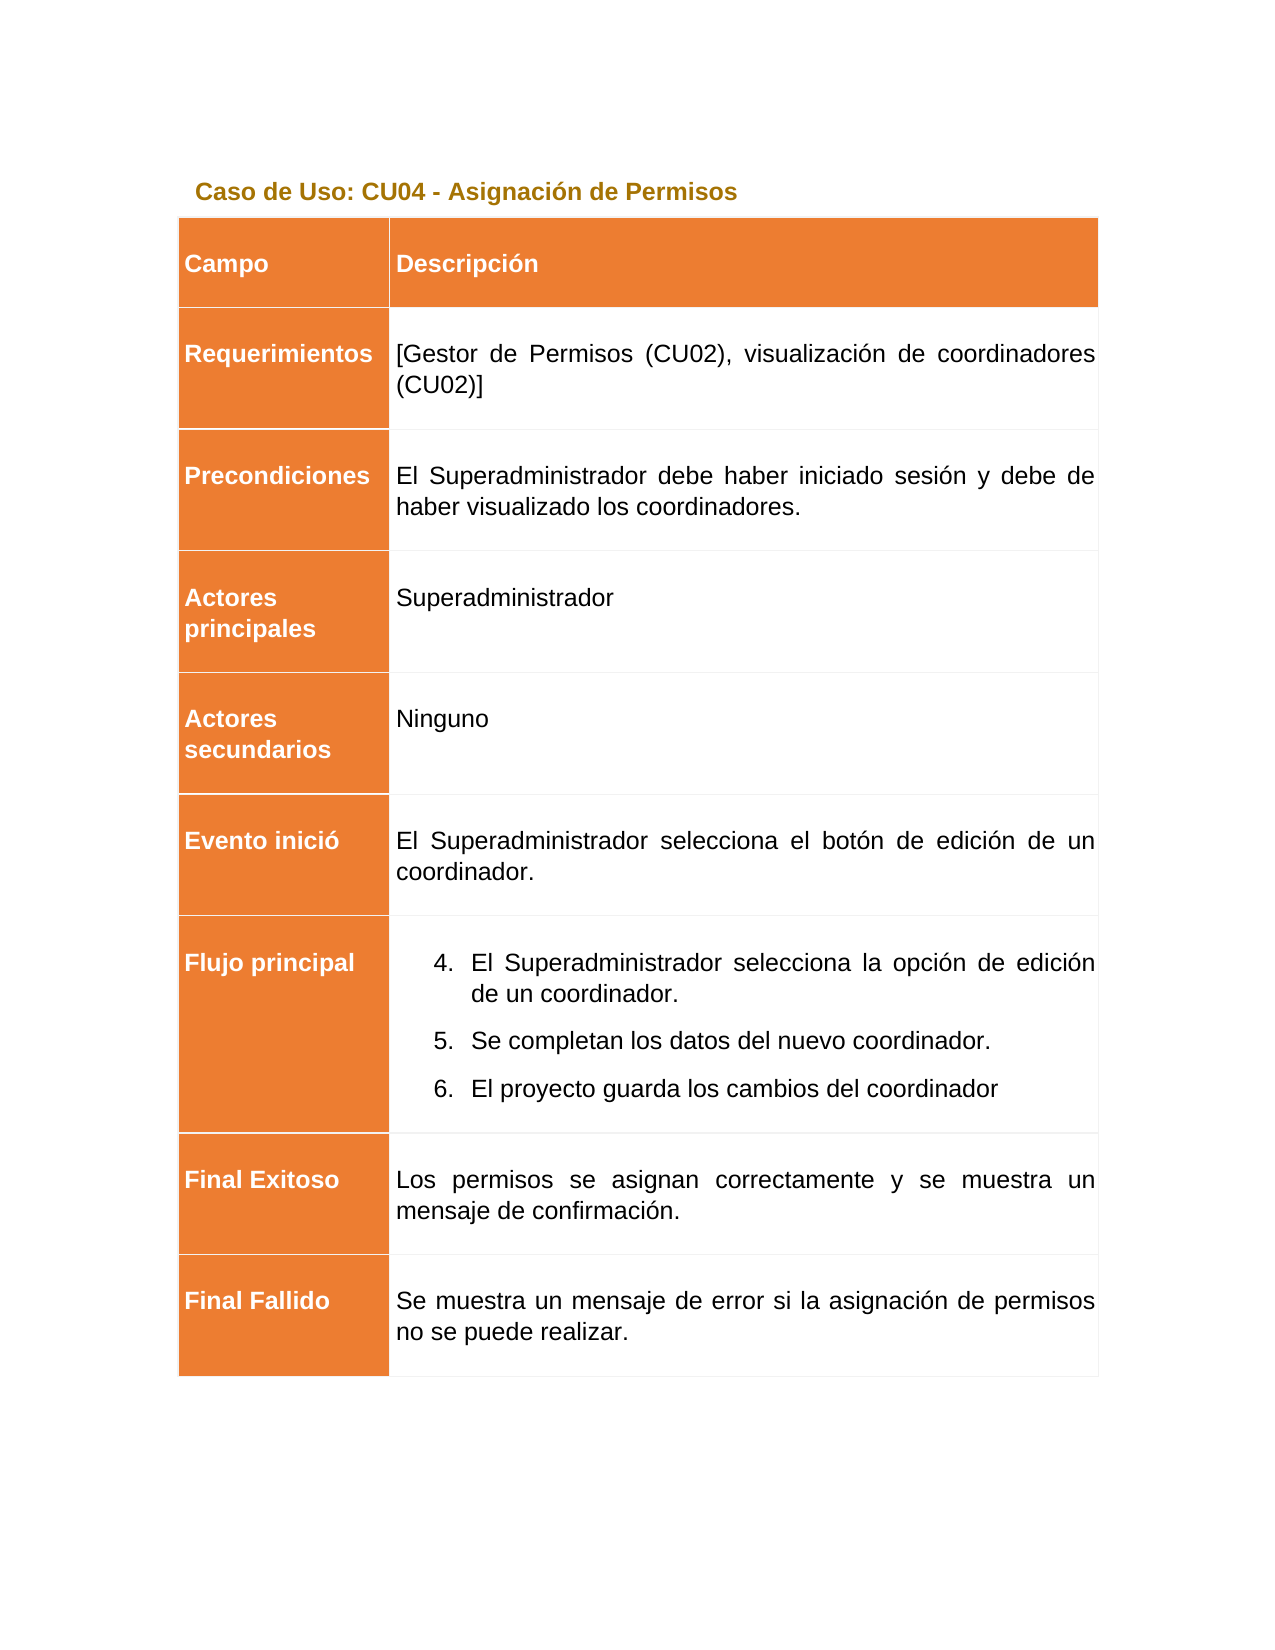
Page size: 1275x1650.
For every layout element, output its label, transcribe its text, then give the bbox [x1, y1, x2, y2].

table_cell Flujo principal [179, 916, 389, 1132]
table_cell Final Fallido [179, 1255, 389, 1376]
table_cell Requerimientos [179, 308, 389, 428]
table_cell El Superadministrador selecciona el botón de edición de un coordinador. [390, 795, 1098, 915]
table_cell Superadministrador [390, 551, 1098, 672]
table_cell El Superadministrador debe haber iniciado sesión y debe de haber visualizado los coordinadores. [390, 430, 1098, 550]
table_cell [Gestor de Permisos (CU02), visualización de coordinadores (CU02)] [390, 308, 1098, 428]
table_cell Evento inició [179, 795, 389, 915]
table_cell Actores principales [179, 551, 389, 672]
table_cell Precondiciones [179, 430, 389, 550]
table_header Campo [179, 218, 389, 307]
table_cell El Superadministrador selecciona la opción de edición de un coordinador. Se completan los datos del nuevo coordinador. El proyecto guarda los cambios del coordinador [390, 916, 1098, 1132]
table_cell Ninguno [390, 673, 1098, 793]
table_header Descripción [390, 218, 1098, 307]
table_cell Actores secundarios [179, 673, 389, 793]
subtitle Caso de Uso: CU04 - Asignación de Permisos [195, 177, 1098, 206]
table_cell Se muestra un mensaje de error si la asignación de permisos no se puede realizar. [390, 1255, 1098, 1376]
table_cell Los permisos se asignan correctamente y se muestra un mensaje de confirmación. [390, 1134, 1098, 1254]
table_cell Final Exitoso [179, 1134, 389, 1254]
